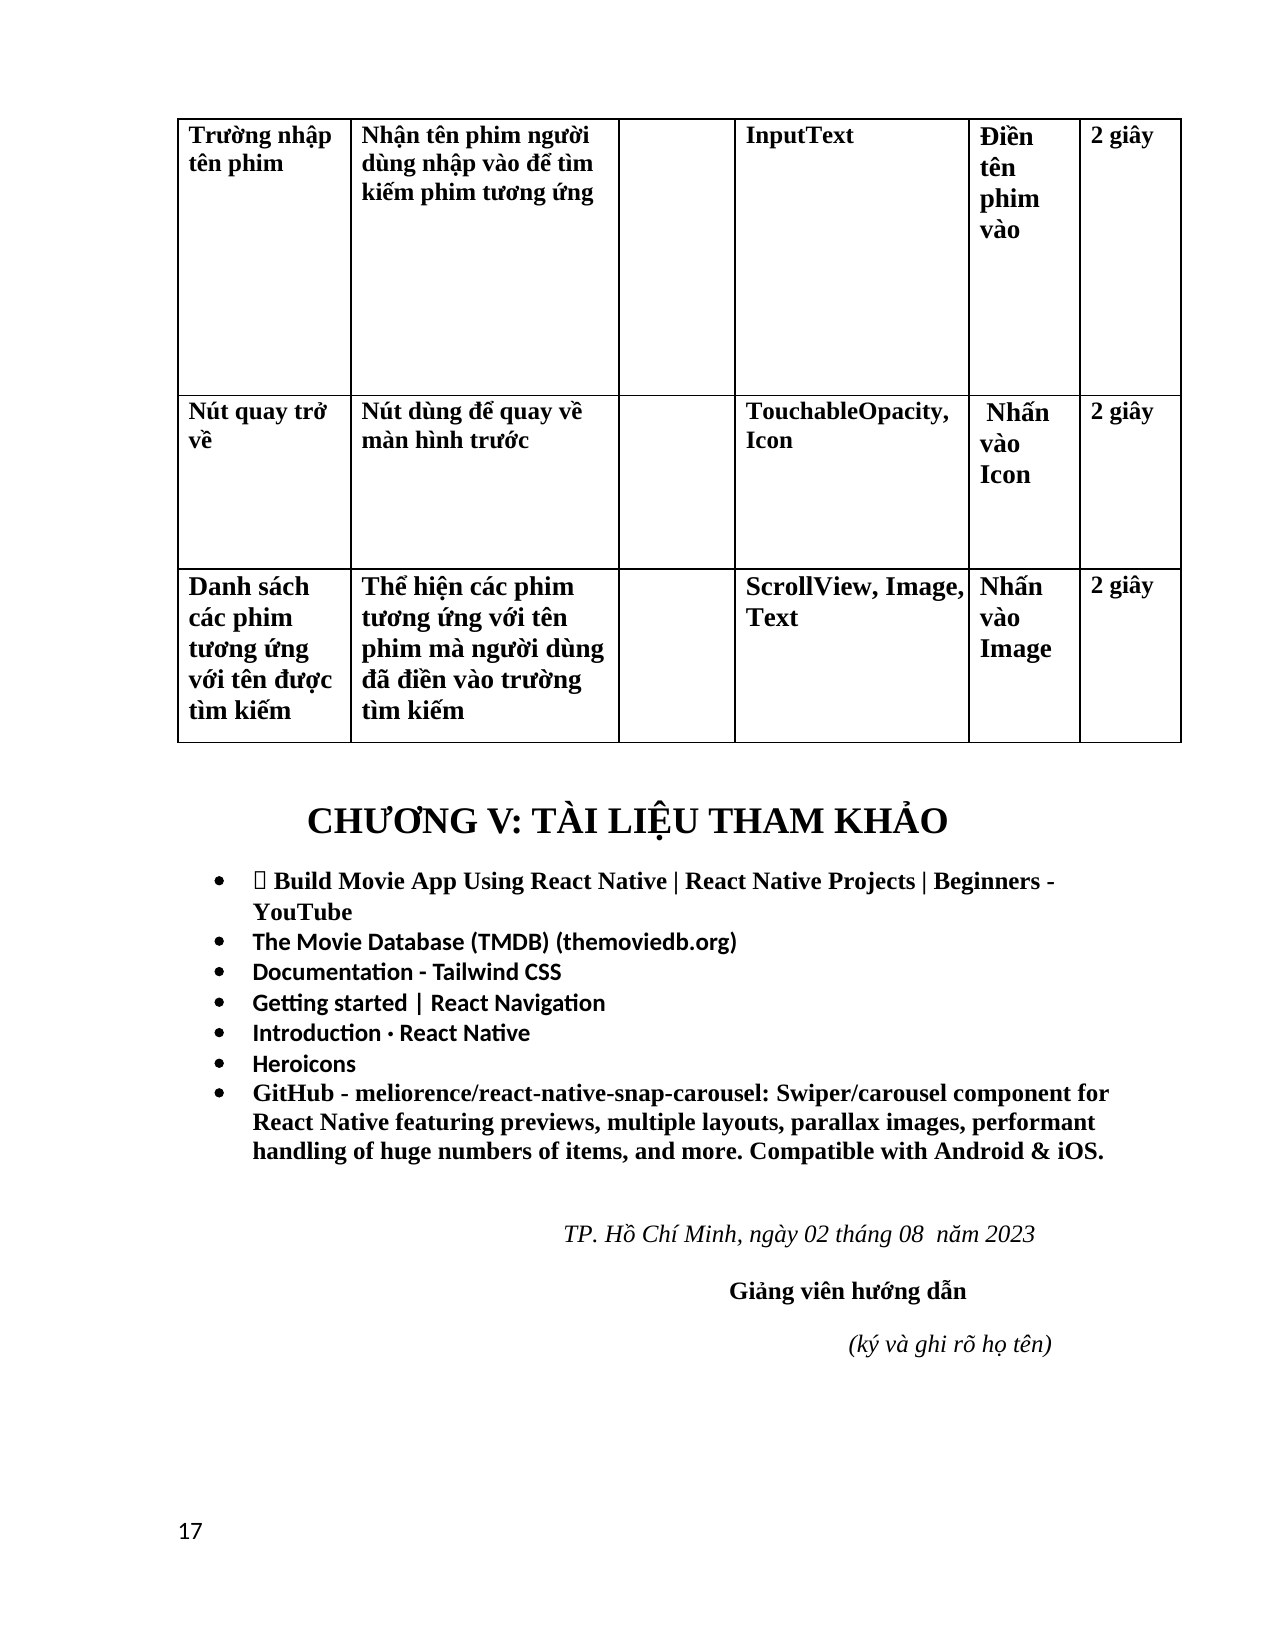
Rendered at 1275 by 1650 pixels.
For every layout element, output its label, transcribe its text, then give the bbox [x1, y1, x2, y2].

table_cell Nút quay trở về [179, 396, 350, 568]
text TP. Hồ Chí Minh, ngày 02 tháng 08 năm 2023 [178, 1219, 1035, 1248]
text Giảng viên hướng dẫn [177, 1276, 967, 1305]
list 🔴 Build Movie App Using React Native | React Native Projects | Beginners - YouTube [215, 863, 1157, 926]
list Heroicons [215, 1048, 1157, 1078]
subtitle CHƯƠNG V: TÀI LIỆU THAM KHẢO [198, 798, 1057, 841]
table_cell Trường nhập tên phim [179, 120, 350, 395]
table_cell [620, 396, 734, 568]
table_cell Nhấn vào Image [970, 570, 1079, 742]
list The Movie Database (TMDB) (themoviedb.org) [215, 926, 1157, 956]
table_cell [620, 570, 734, 742]
table_cell 2 giây [1081, 570, 1180, 742]
list Getting started | React Navigation [215, 987, 1157, 1017]
table_cell ScrollView, Image, Text [736, 570, 968, 742]
table_cell Nút dùng để quay về màn hình trước [352, 396, 618, 568]
list GitHub - meliorence/react-native-snap-carousel: Swiper/carousel component for React Native featuring previews, multiple layouts, parallax images, performant handling of huge numbers of items, and more. Compatible with Android & iOS. [215, 1078, 1157, 1164]
table_cell Điền tên phim vào [970, 120, 1079, 395]
table_cell [620, 120, 734, 395]
table_cell Nhận tên phim người dùng nhập vào để tìm kiếm phim tương ứng [352, 120, 618, 395]
text (ký và ghi rõ họ tên) [177, 1329, 1157, 1358]
table_cell TouchableOpacity, Icon [736, 396, 968, 568]
table_cell Nhấn vào Icon [970, 396, 1079, 568]
table_cell Danh sách các phim tương ứng với tên được tìm kiếm [179, 570, 350, 742]
table_cell InputText [736, 120, 968, 395]
table_cell 2 giây [1081, 120, 1180, 395]
table_cell Thể hiện các phim tương ứng với tên phim mà người dùng đã điền vào trường tìm kiếm [352, 570, 618, 742]
list Documentation - Tailwind CSS [215, 956, 1157, 987]
table_cell 2 giây [1081, 396, 1180, 568]
list Introduction · React Native [215, 1017, 1157, 1048]
